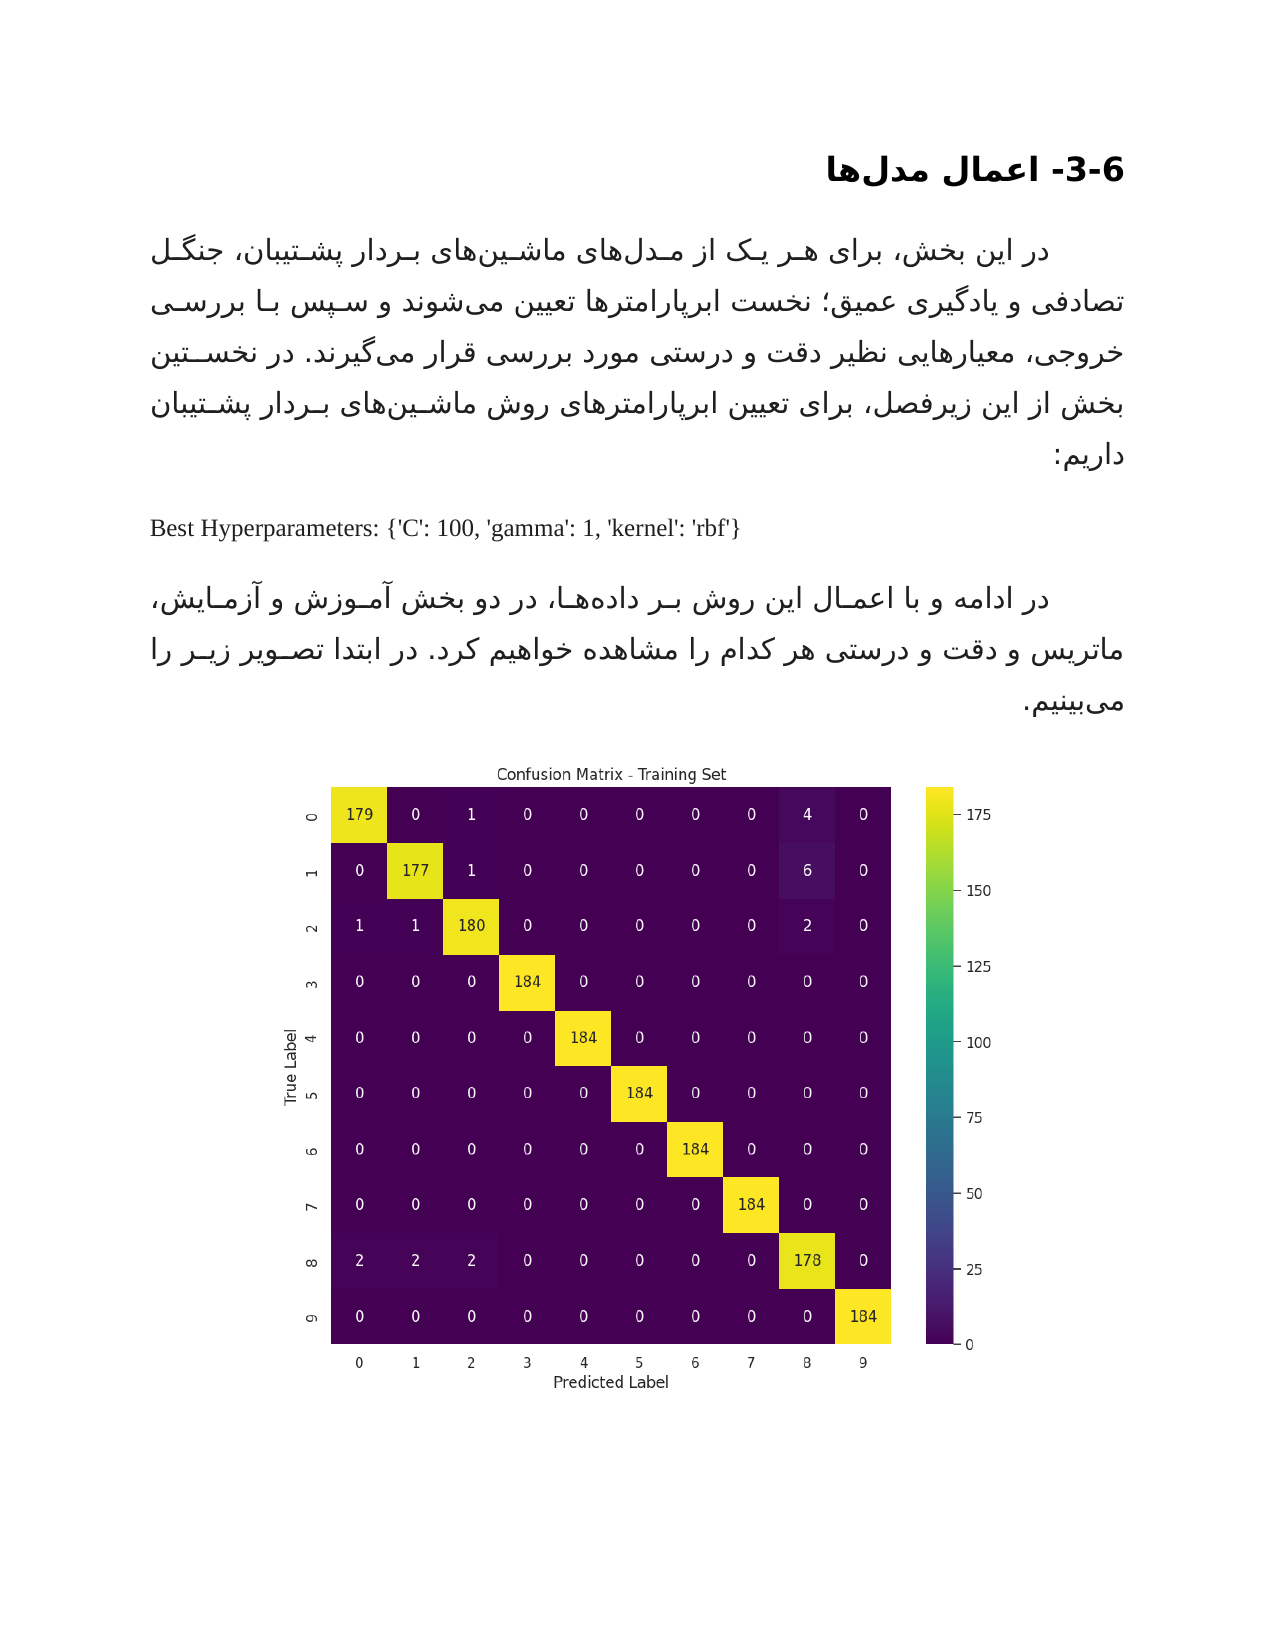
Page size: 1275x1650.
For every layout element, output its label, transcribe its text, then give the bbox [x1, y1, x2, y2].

subtitle 3-6- اعمال مدل‌ها [150, 150, 1125, 189]
text Best Hyperparameters: {'C': 100, 'gamma': 1, 'kernel': 'rbf'} [150, 513, 1125, 542]
text در ادامه و با اعمال این روش بر داده‌ها، در دو بخش آموزش و آزمایش، ماتریس و دقت و درستی هر کدام را مشاهده خواهیم کرد. در ابتدا تصویر زیر را می‌بینیم. [150, 581, 1125, 717]
picture [275, 758, 1000, 1400]
text در این بخش، برای هر یک از مدل‌های ماشین‌های بردار پشتیبان، جنگل تصادفی و یادگیری عمیق؛ نخست ابرپارامترها تعیین می‌شوند و سپس با بررسی خروجی، معیارهایی نظیر دقت و درستی مورد بررسی قرار می‌گیرند. در نخستین بخش از این زیرفصل، برای تعیین ابرپارامترهای روش ماشین‌های بردار پشتیبان داریم: [150, 233, 1125, 471]
